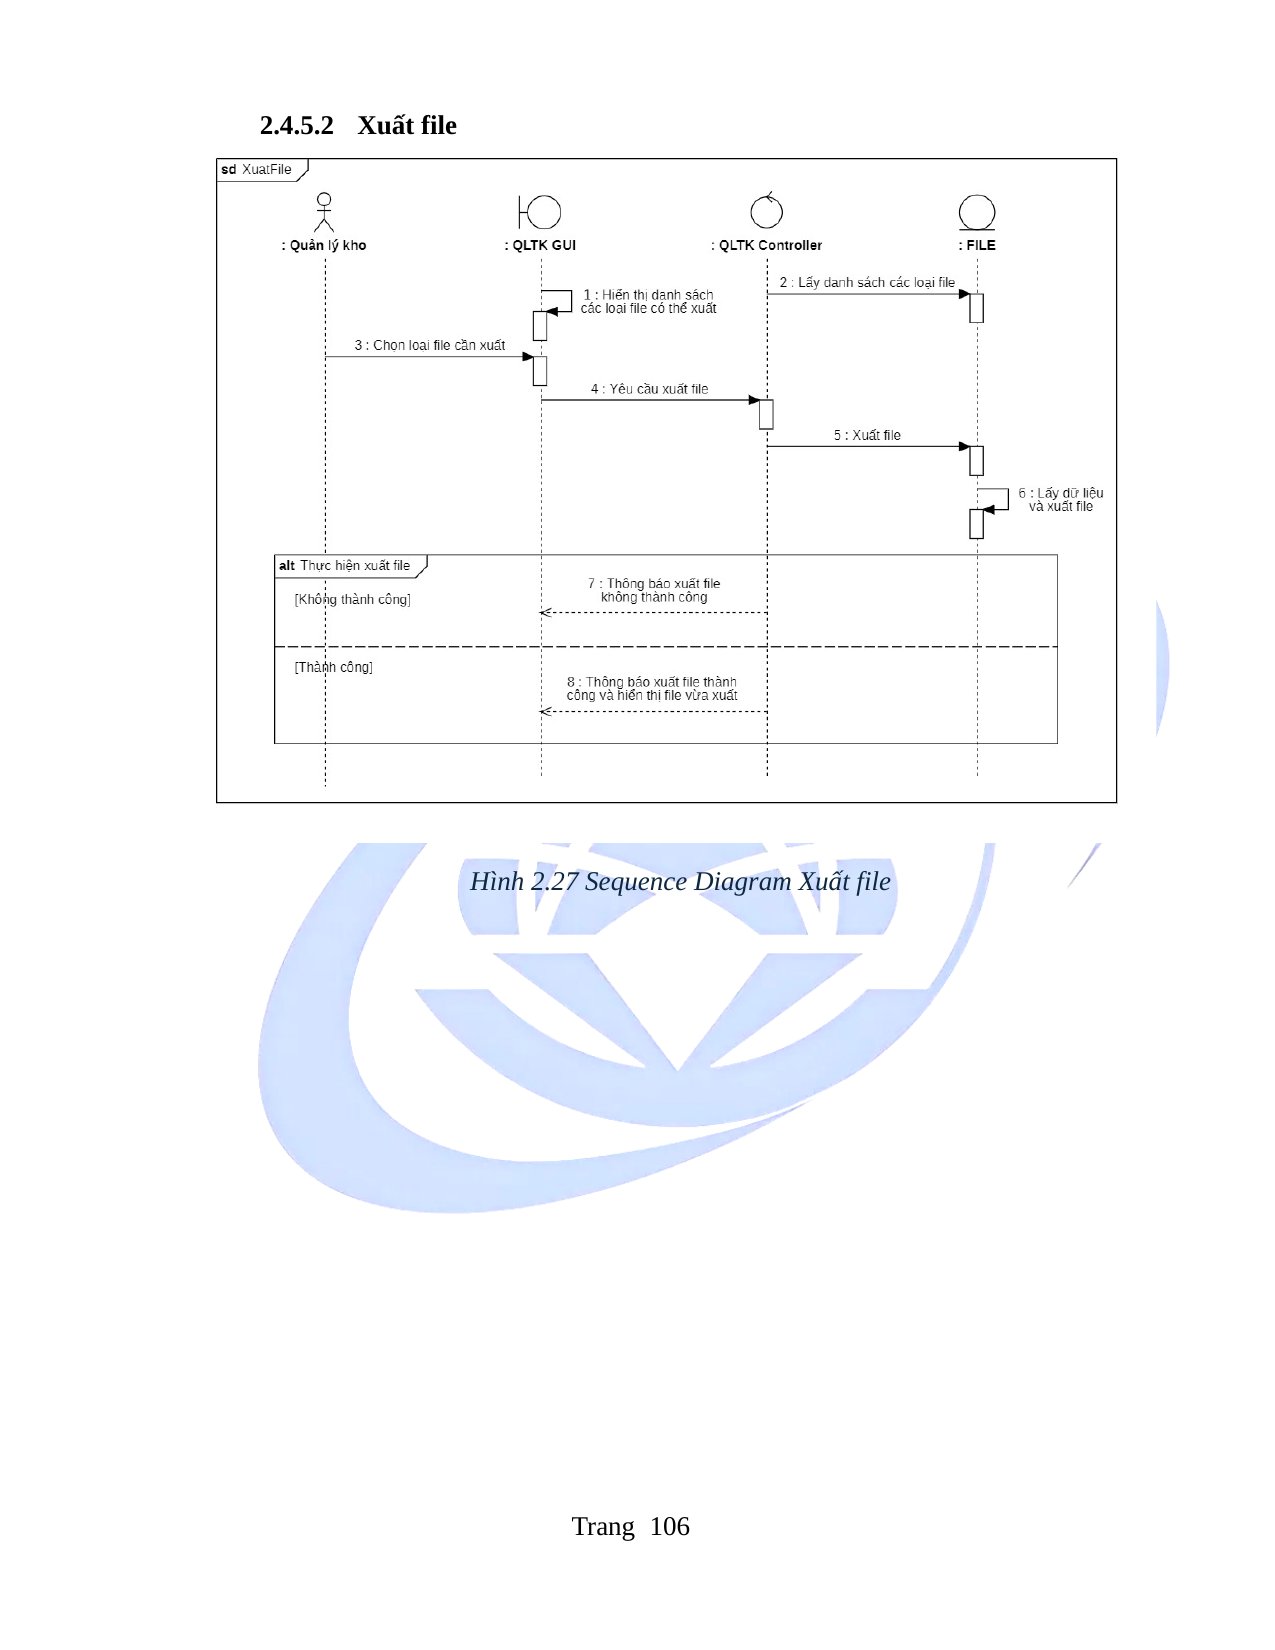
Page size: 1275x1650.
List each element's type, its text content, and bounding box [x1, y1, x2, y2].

subtitle Xuất file [259, 109, 1156, 140]
picture [207, 148, 1157, 843]
subtitle Phương pháp xác nhận phạm vi [216, 478, 1192, 1230]
